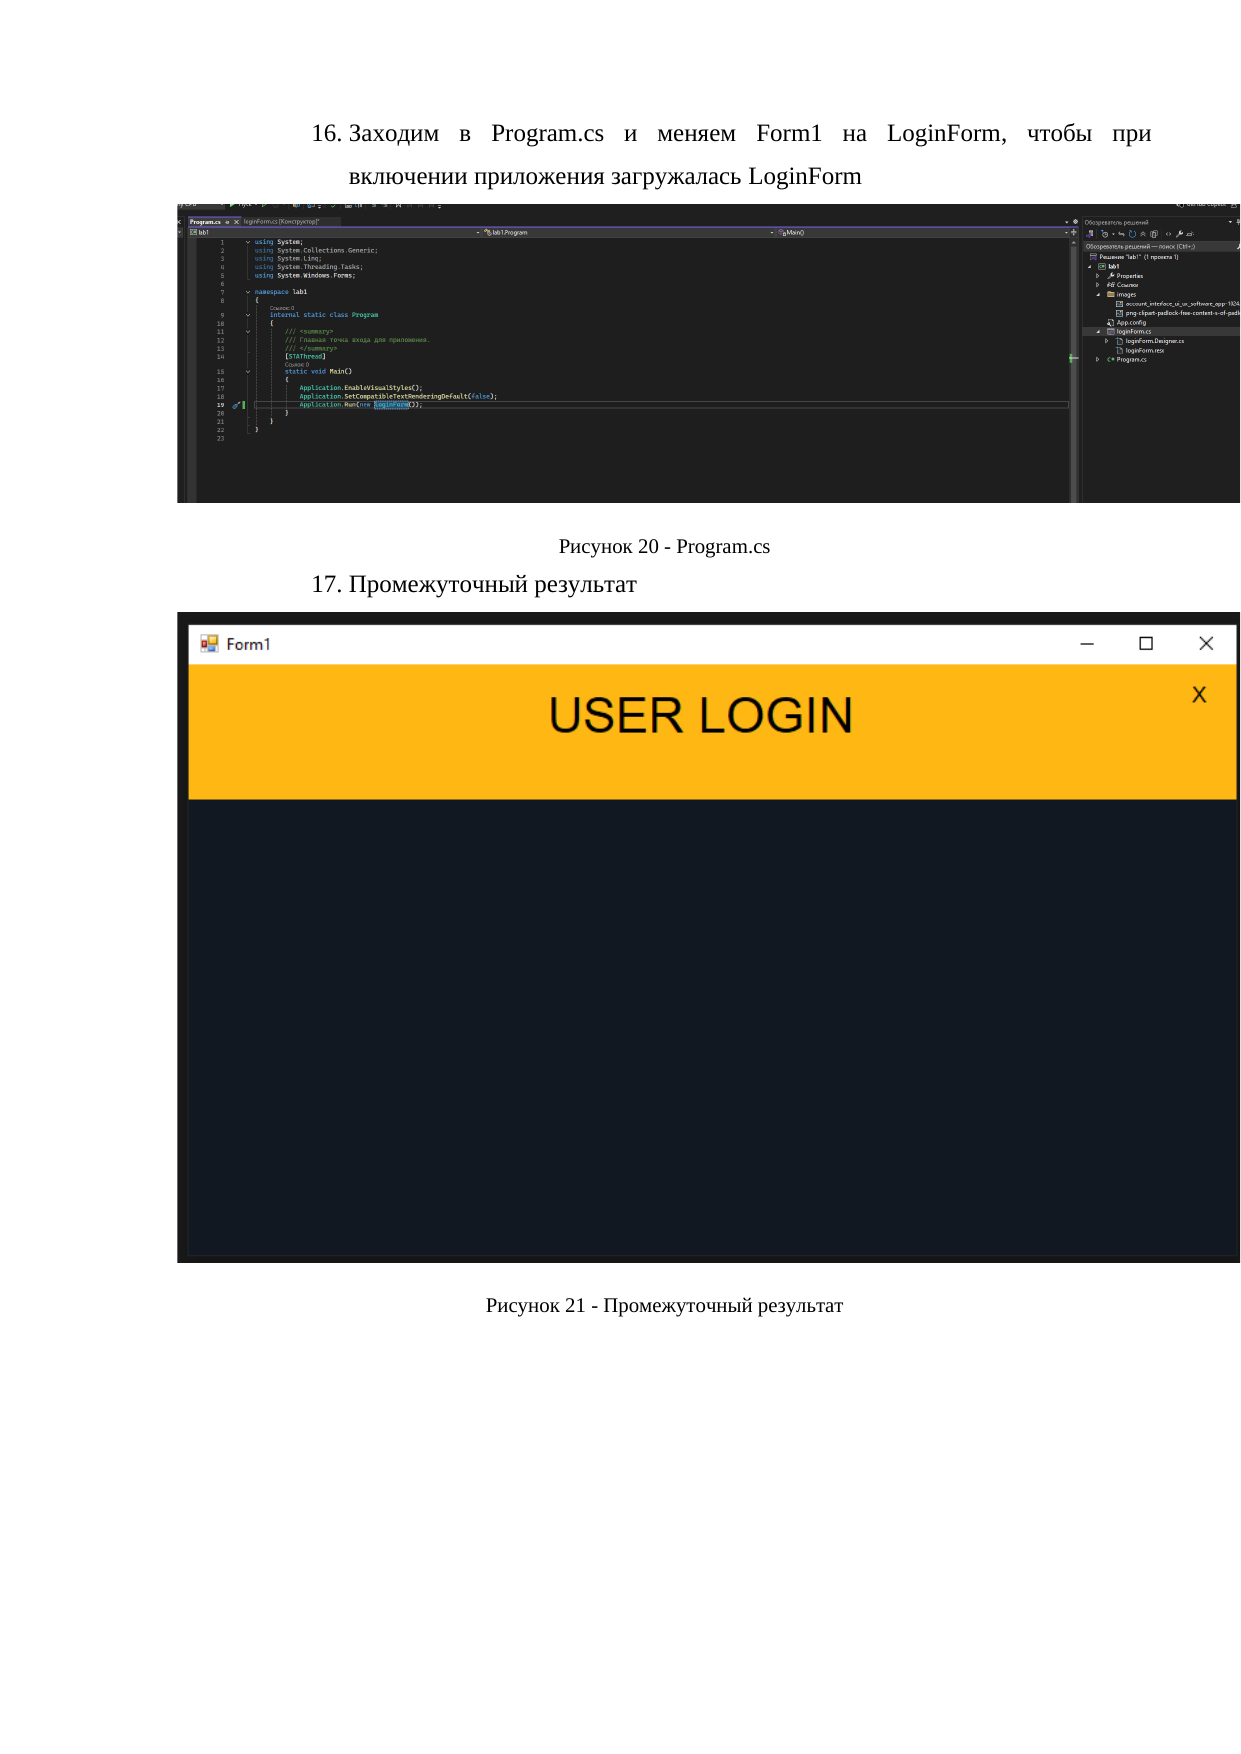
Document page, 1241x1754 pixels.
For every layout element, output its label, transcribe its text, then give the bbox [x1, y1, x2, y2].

text Рисунок 21 - Промежуточный результат [177, 1293, 1152, 1317]
list Промежуточный результат [311, 569, 1152, 598]
picture [177, 612, 1241, 1263]
picture [177, 204, 1241, 503]
text Рисунок 20 - Program.cs [177, 533, 1152, 558]
list Заходим в Program.cs и меняем Form1 на LoginForm, чтобы при включении приложения загружалась LoginForm [311, 118, 1152, 190]
